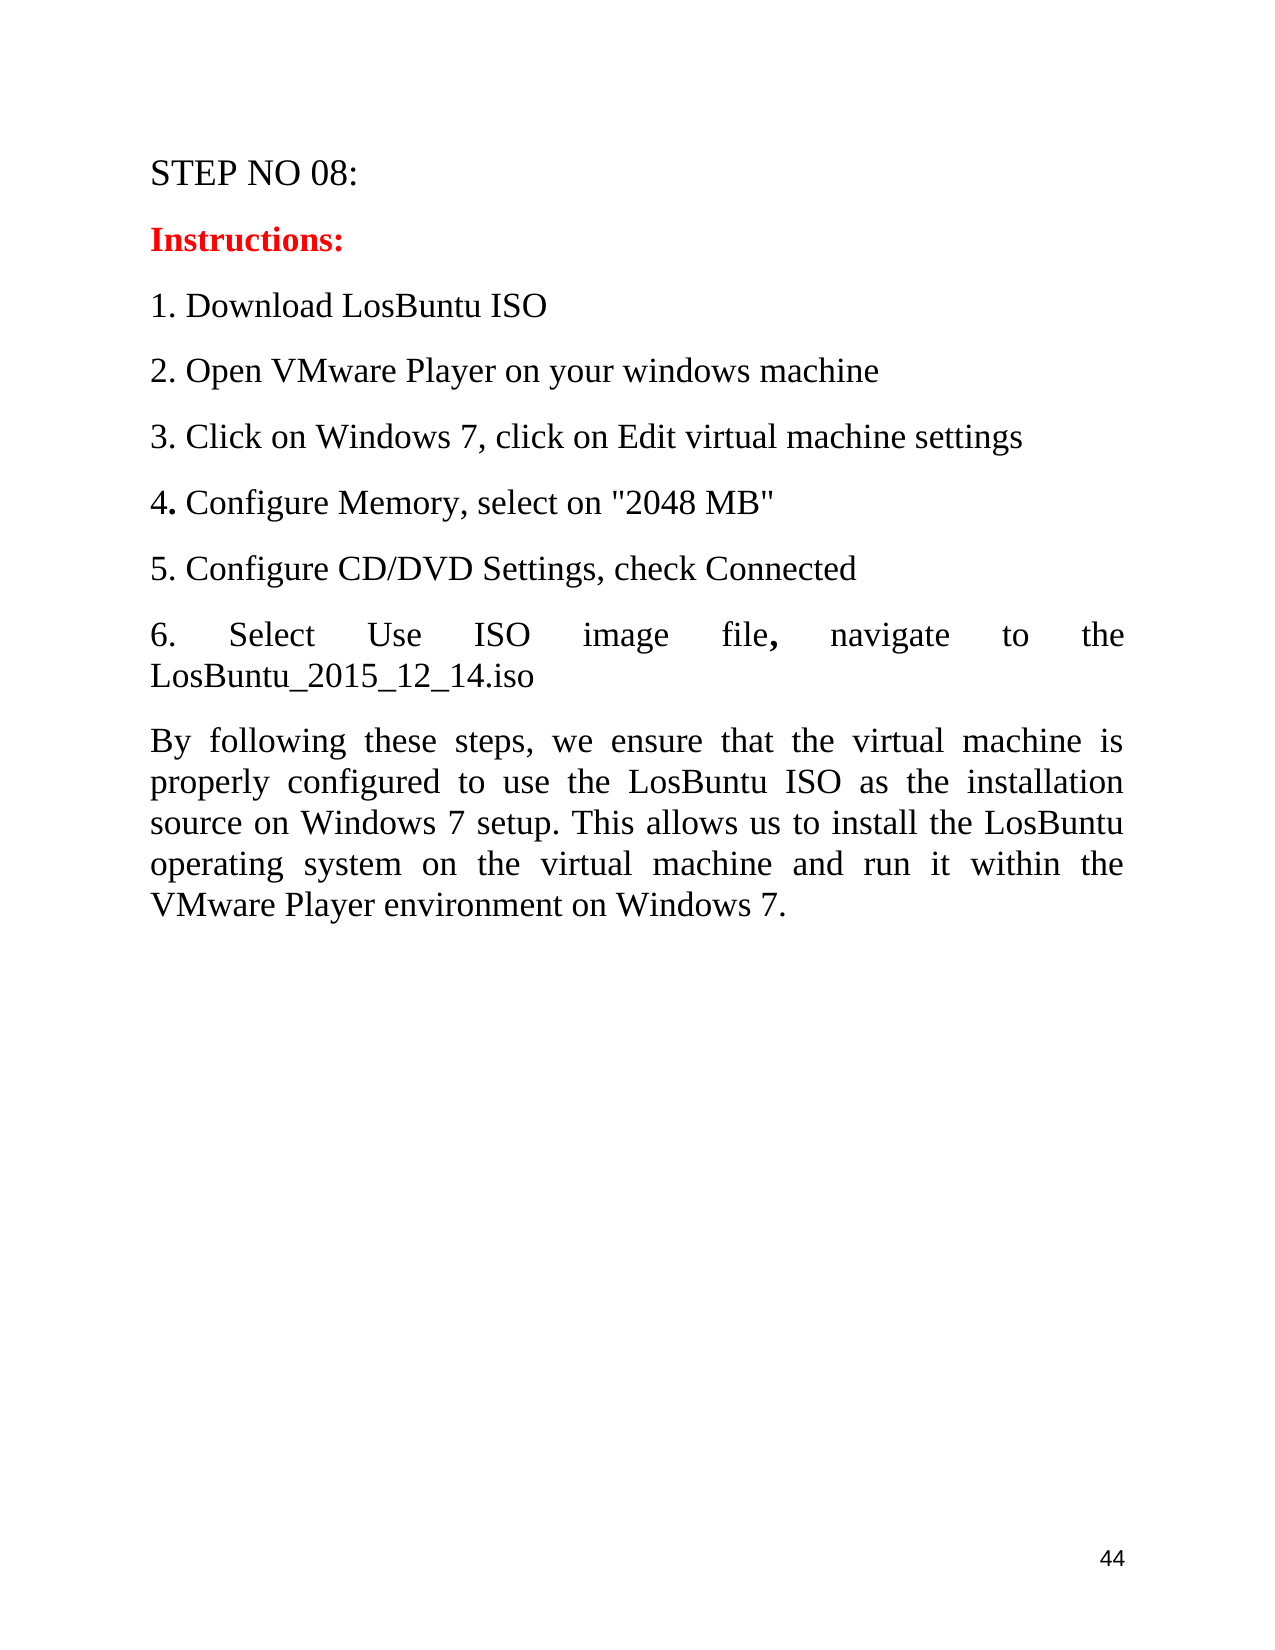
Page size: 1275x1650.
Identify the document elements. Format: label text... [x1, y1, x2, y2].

text 4. Configure Memory, select on "2048 MB" [150, 481, 1125, 522]
text Instructions: [150, 218, 1125, 259]
text STEP NO 08: [150, 150, 1125, 193]
text 5. Configure CD/DVD Settings, check Connected [150, 547, 1125, 588]
text 3. Click on Windows 7, click on Edit virtual machine settings [150, 416, 1125, 456]
text 1. Download LosBuntu ISO [150, 284, 1125, 325]
text 2. Open VMware Player on your windows machine [150, 350, 1125, 391]
text By following these steps, we ensure that the virtual machine is properly configured to use the LosBuntu ISO as the installation source on Windows 7 setup. This allows us to install the LosBuntu operating system on the virtual machine and run it within the VMware Player environment on Windows 7. [150, 720, 1125, 924]
text 6. Select Use ISO image file, navigate to the LosBuntu_2015_12_14.iso [150, 613, 1125, 695]
